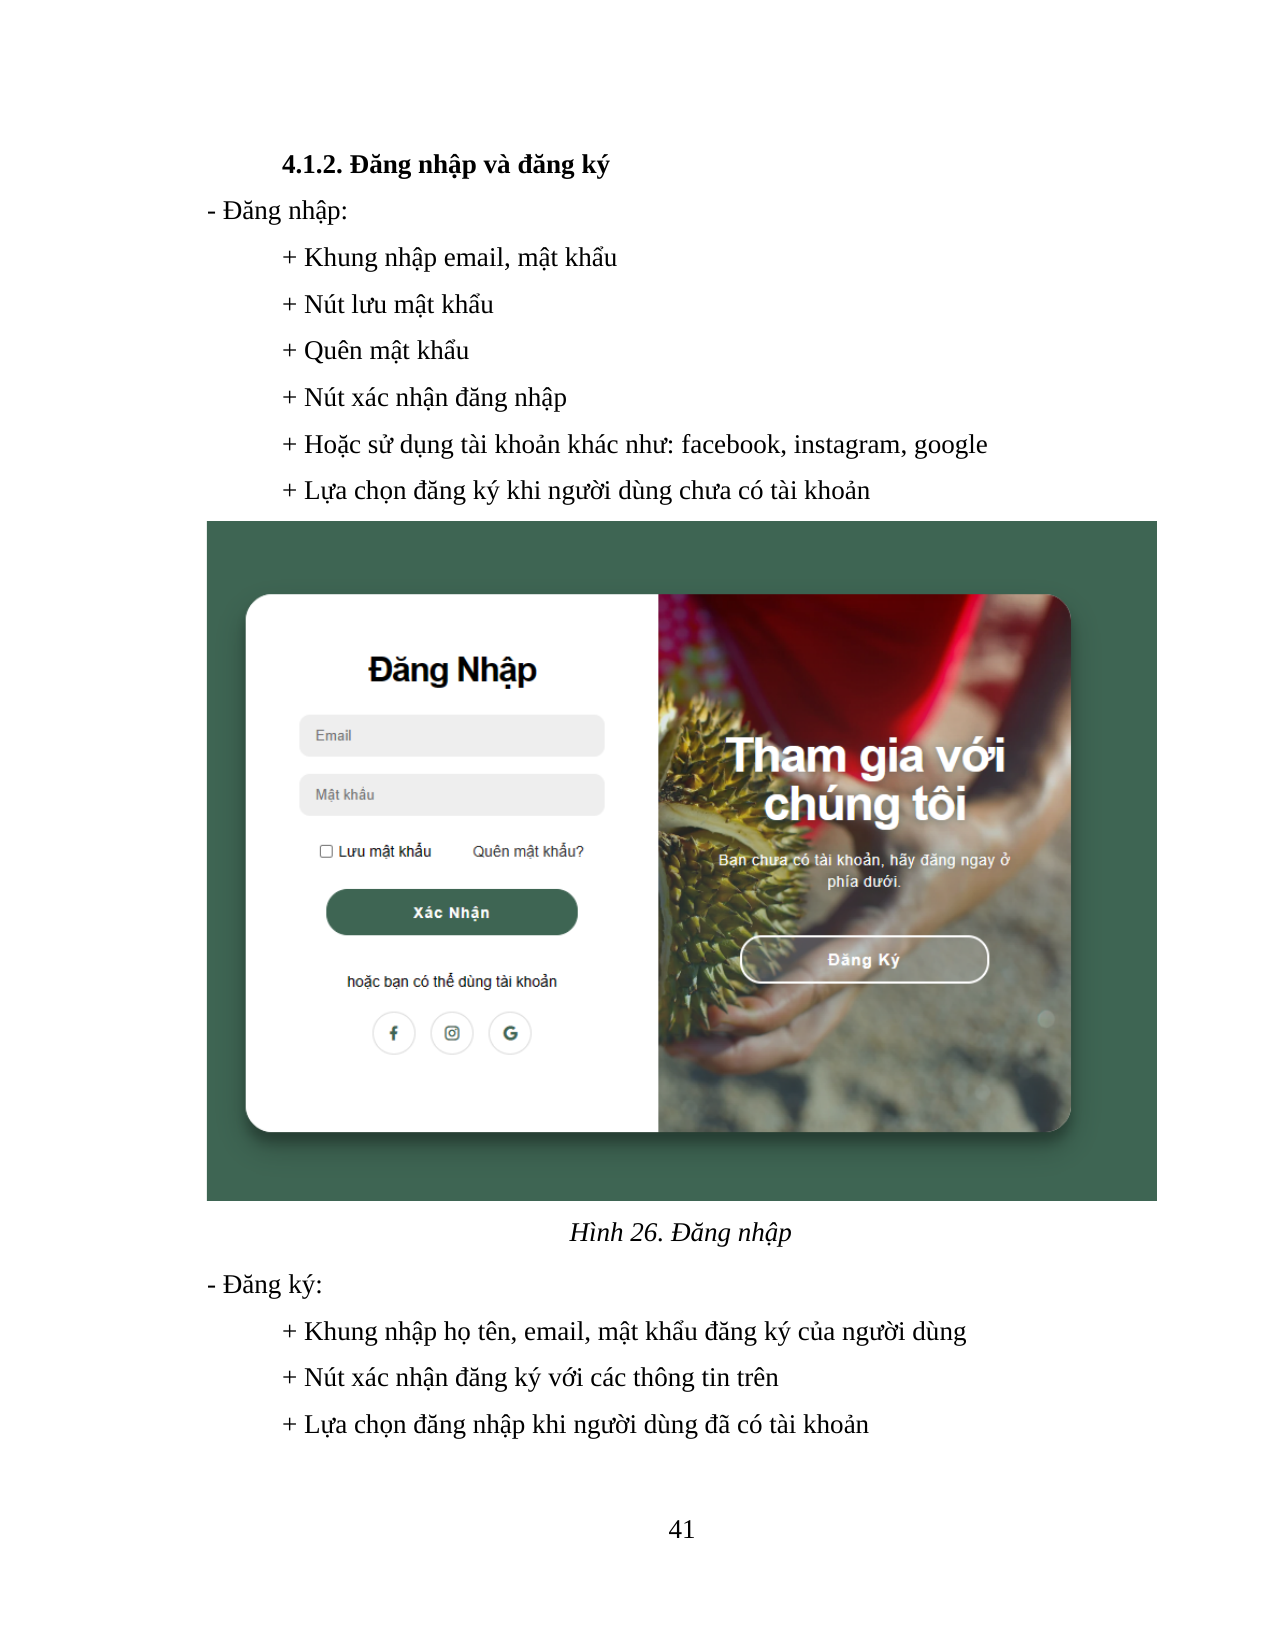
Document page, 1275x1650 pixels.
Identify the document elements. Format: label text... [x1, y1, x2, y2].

picture [206, 521, 1157, 1201]
text + Khung nhập email, mật khẩu [207, 241, 1157, 272]
text - Đăng ký: [207, 1268, 1157, 1299]
text + Lựa chọn đăng ký khi người dùng chưa có tài khoản [207, 474, 1157, 506]
text + Nút lưu mật khẩu [207, 288, 1157, 319]
text + Hoặc sử dụng tài khoản khác như: facebook, instagram, google [207, 428, 1157, 459]
text Hình 26. Đăng nhập [207, 1216, 1157, 1247]
text + Nút xác nhận đăng ký với các thông tin trên [207, 1361, 1157, 1393]
text + Nút xác nhận đăng nhập [207, 381, 1157, 412]
text + Lựa chọn đăng nhập khi người dùng đã có tài khoản [207, 1408, 1157, 1439]
subtitle 4.1.2. Đăng nhập và đăng ký [282, 148, 1157, 179]
text - Đăng nhập: [207, 194, 1157, 226]
text + Quên mật khẩu [207, 334, 1157, 366]
text + Khung nhập họ tên, email, mật khẩu đăng ký của người dùng [207, 1315, 1157, 1346]
